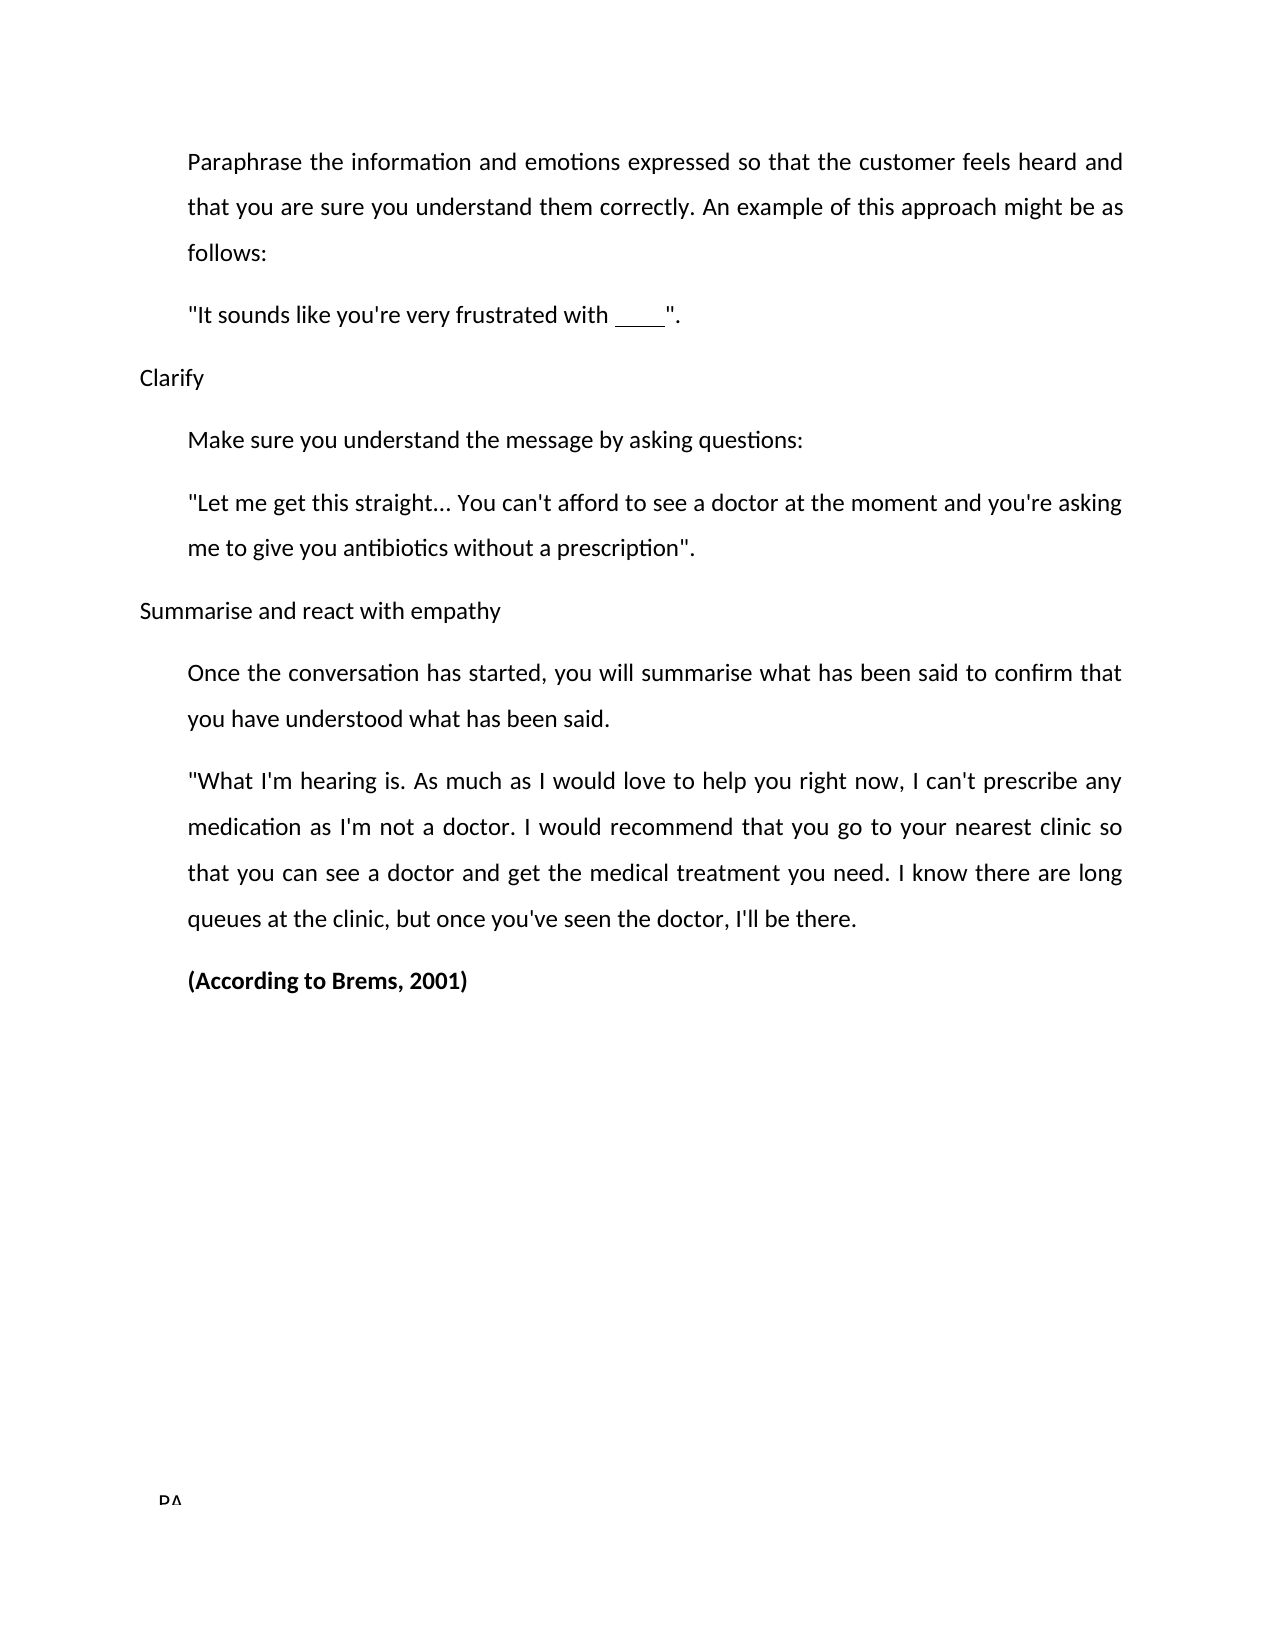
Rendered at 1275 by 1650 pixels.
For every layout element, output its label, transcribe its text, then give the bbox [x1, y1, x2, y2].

text Once the conversation has started, you will summarise what has been said to confirm that you have understood what has been said. [187, 657, 1124, 734]
text Paraphrase the information and emotions expressed so that the customer feels heard and that you are sure you understand them correctly. An example of this approach might be as follows: [187, 146, 1125, 268]
text "Let me get this straight... You can't afford to see a doctor at the moment and you're asking me to give you antibiotics without a prescription". [187, 487, 1124, 563]
text (According to Brems, 2001) [187, 965, 1124, 996]
text "It sounds like you're very frustrated with ". [187, 300, 1177, 330]
text Clarify [139, 362, 1177, 393]
text Make sure you understand the message by asking questions: [187, 424, 1177, 455]
text "What I'm hearing is. As much as I would love to help you right now, I can't prescribe any medication as I'm not a doctor. I would recommend that you go to your nearest clinic so that you can see a doctor and get the medical treatment you need. I know there are long queues at the clinic, but once you've seen the doctor, I'll be there. [187, 766, 1124, 933]
text Summarise and react with empathy [139, 595, 1177, 626]
